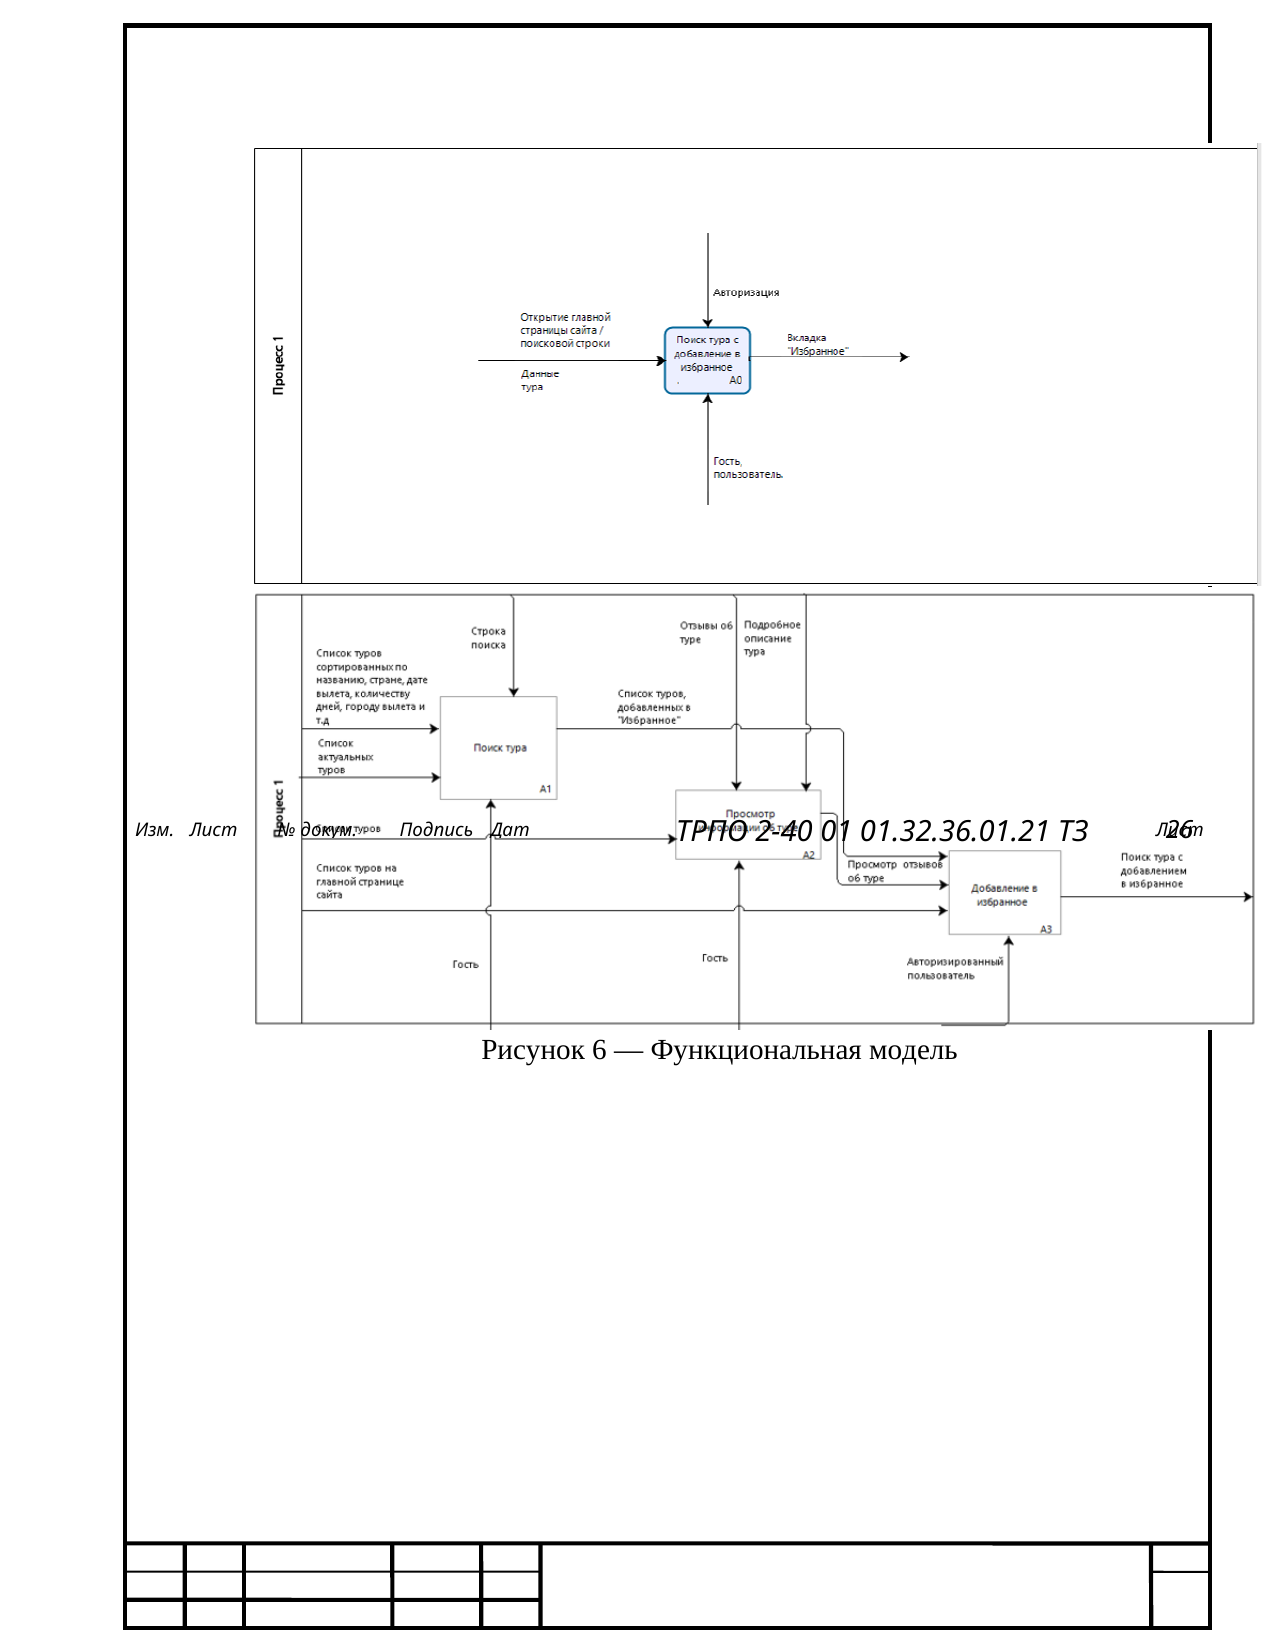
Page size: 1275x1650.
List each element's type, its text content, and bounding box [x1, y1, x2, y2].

picture [252, 587, 1262, 1030]
picture [252, 143, 1262, 586]
text Рисунок 6 — Функциональная модель [252, 1032, 1186, 1066]
